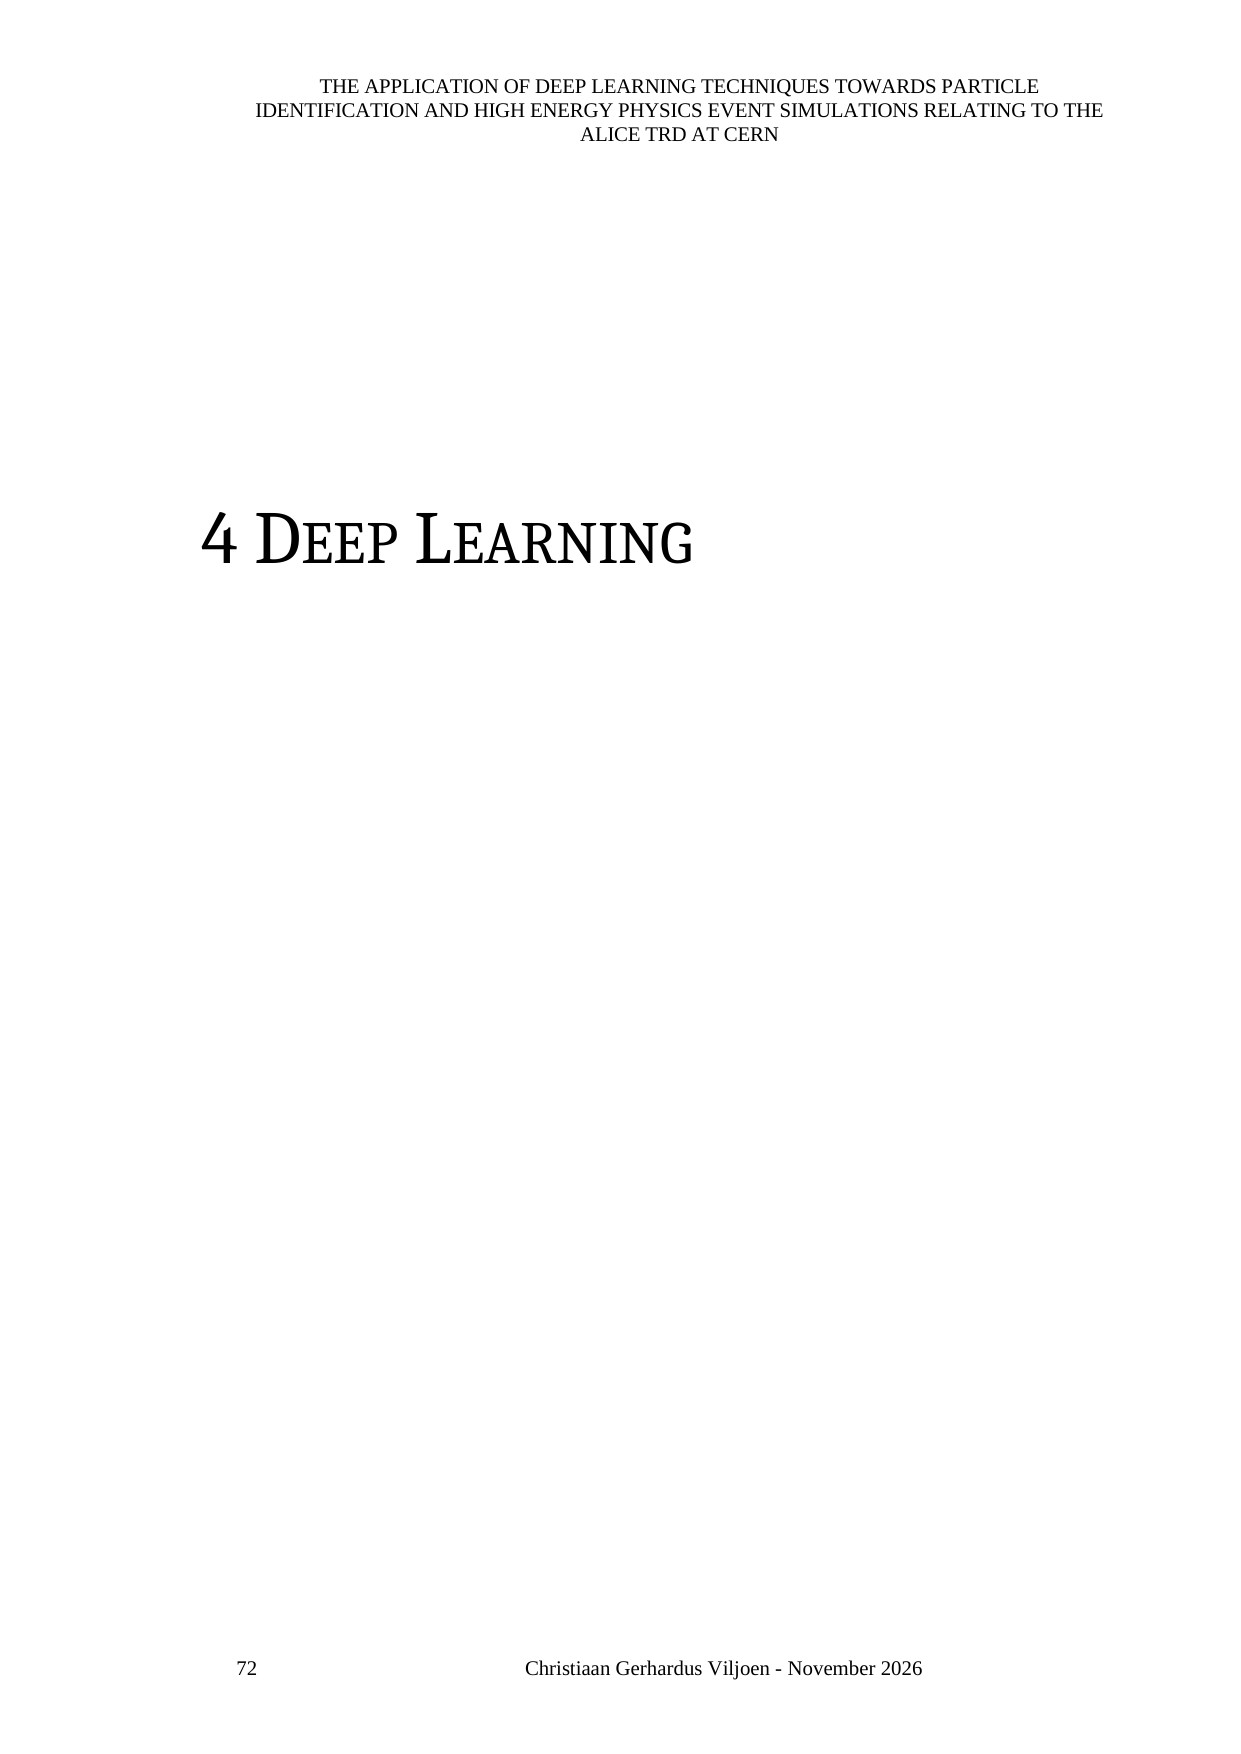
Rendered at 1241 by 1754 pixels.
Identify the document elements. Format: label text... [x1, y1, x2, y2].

subtitle Deep Learning [201, 496, 1122, 582]
